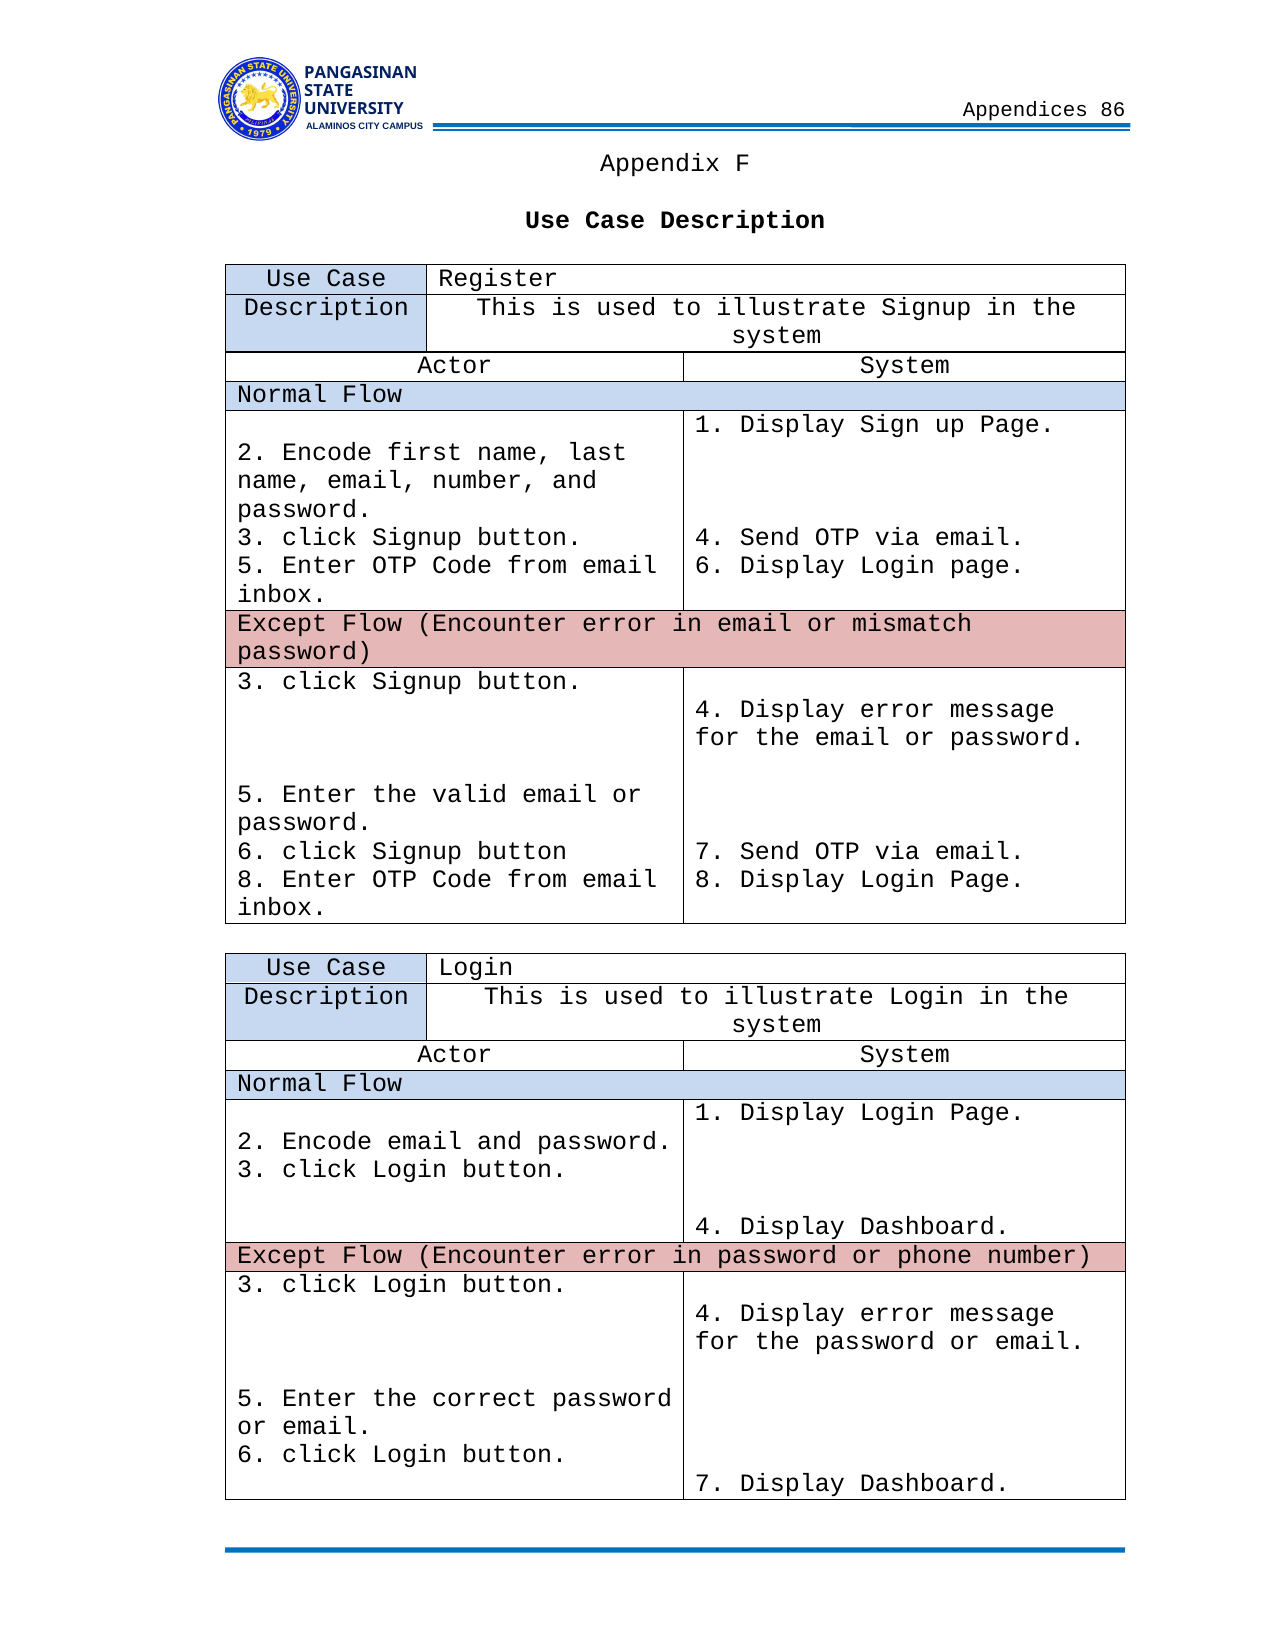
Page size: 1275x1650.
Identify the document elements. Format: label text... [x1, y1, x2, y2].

table_header Use Case [226, 265, 426, 294]
table_cell This is used to illustrate Signup in the system [427, 295, 1125, 351]
table_cell Normal Flow [226, 1071, 1125, 1099]
table_cell 1. Display Login Page. 4. Display Dashboard. [684, 1100, 1125, 1242]
table_cell Except Flow (Encounter error in email or mismatch password) [226, 611, 1125, 667]
table_cell This is used to illustrate Login in the system [427, 984, 1125, 1040]
subtitle Use Case Description [225, 208, 1125, 236]
table_header Register [427, 265, 1125, 294]
table_cell 3. click Login button. 5. Enter the correct password or email. 6. click Login button. [226, 1272, 683, 1499]
table_header Use Case [226, 954, 426, 982]
table_cell 4. Display error message for the email or password. 7. Send OTP via email. 8. Display Login Page. [684, 668, 1125, 923]
table_header Login [427, 954, 1125, 982]
table_cell Actor [226, 353, 683, 381]
table_cell 2. Encode email and password. 3. click Login button. [226, 1100, 683, 1242]
table_cell System [684, 1041, 1125, 1069]
picture [218, 57, 301, 141]
table_cell 1. Display Sign up Page. 4. Send OTP via email. 6. Display Login page. [684, 411, 1125, 609]
table_cell Except Flow (Encounter error in password or phone number) [226, 1243, 1125, 1271]
table_cell System [684, 353, 1125, 381]
table_cell Description [226, 295, 426, 351]
table_cell Description [226, 984, 426, 1040]
table_cell Normal Flow [226, 382, 1125, 410]
table_cell 3. click Signup button. 5. Enter the valid email or password. 6. click Signup button 8. Enter OTP Code from email inbox. [226, 668, 683, 923]
text Appendix F [225, 151, 1125, 179]
table_cell 4. Display error message for the password or email. 7. Display Dashboard. [684, 1272, 1125, 1499]
table_cell 2. Encode first name, last name, email, number, and password. 3. click Signup button. 5. Enter OTP Code from email inbox. [226, 411, 683, 609]
table_cell Actor [226, 1041, 683, 1069]
